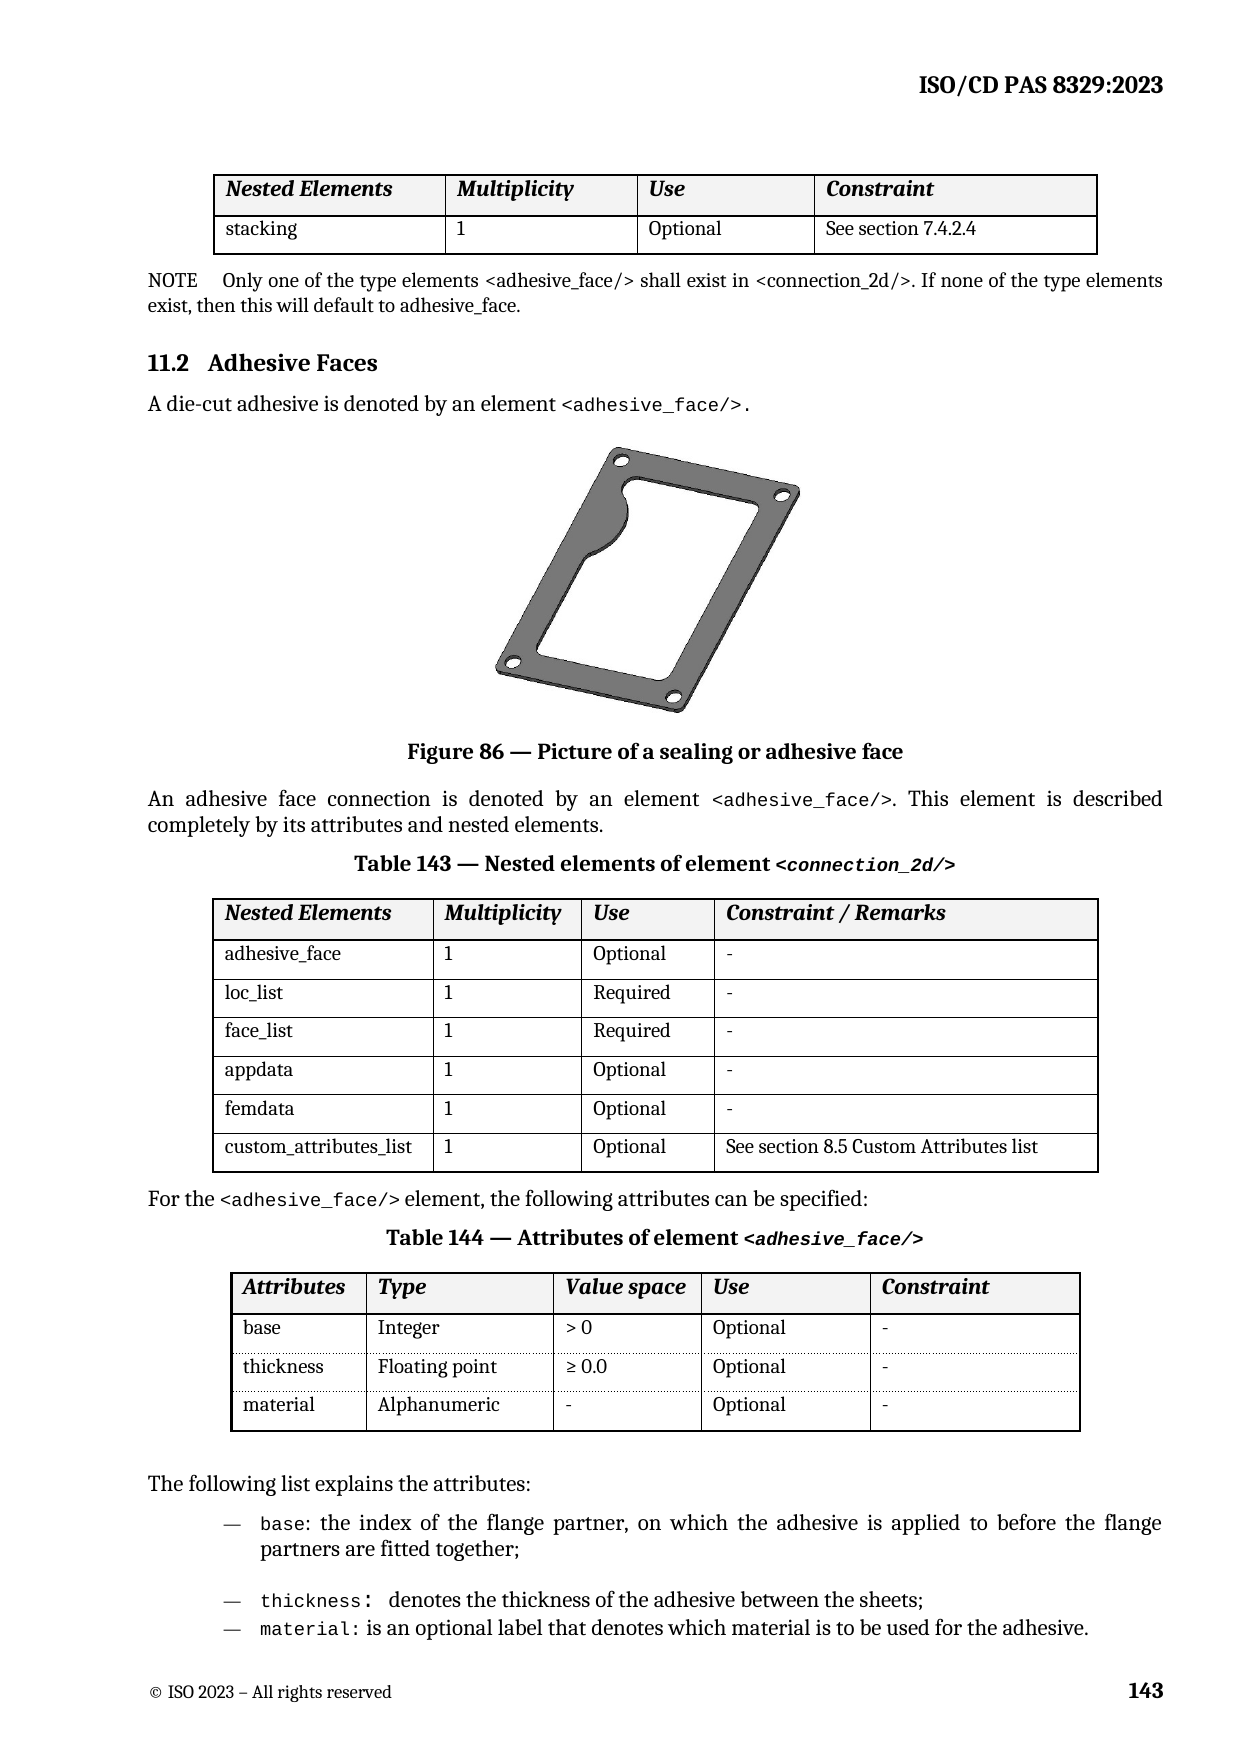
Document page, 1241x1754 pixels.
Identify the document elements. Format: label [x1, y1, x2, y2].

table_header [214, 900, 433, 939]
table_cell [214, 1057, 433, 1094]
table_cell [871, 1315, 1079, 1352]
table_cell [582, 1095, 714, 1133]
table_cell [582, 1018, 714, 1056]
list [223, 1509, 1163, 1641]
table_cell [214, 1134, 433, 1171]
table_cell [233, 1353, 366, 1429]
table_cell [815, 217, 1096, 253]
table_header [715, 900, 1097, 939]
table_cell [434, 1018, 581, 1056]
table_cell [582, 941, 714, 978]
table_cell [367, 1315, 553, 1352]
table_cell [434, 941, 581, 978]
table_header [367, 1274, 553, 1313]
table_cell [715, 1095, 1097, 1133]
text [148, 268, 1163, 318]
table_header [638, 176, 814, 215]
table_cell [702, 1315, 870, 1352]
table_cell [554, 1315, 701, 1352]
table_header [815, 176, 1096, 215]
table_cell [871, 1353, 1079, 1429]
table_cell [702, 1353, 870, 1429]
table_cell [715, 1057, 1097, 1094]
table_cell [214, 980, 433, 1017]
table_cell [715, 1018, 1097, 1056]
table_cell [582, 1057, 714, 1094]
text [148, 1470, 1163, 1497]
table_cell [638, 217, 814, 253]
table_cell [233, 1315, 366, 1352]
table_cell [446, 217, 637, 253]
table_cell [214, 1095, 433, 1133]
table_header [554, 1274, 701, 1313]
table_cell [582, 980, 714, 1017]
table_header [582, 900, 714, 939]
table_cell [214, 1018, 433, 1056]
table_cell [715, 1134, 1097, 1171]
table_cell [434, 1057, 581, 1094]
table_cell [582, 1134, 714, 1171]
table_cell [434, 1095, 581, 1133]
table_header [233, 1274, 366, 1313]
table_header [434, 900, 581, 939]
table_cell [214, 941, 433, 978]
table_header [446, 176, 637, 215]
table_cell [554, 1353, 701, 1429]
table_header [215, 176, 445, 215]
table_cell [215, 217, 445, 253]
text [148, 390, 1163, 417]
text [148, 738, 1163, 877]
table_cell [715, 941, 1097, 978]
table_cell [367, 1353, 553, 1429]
picture [425, 429, 887, 726]
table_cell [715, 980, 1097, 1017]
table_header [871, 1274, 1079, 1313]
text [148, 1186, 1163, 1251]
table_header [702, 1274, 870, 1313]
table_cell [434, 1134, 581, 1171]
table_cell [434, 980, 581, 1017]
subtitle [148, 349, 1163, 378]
